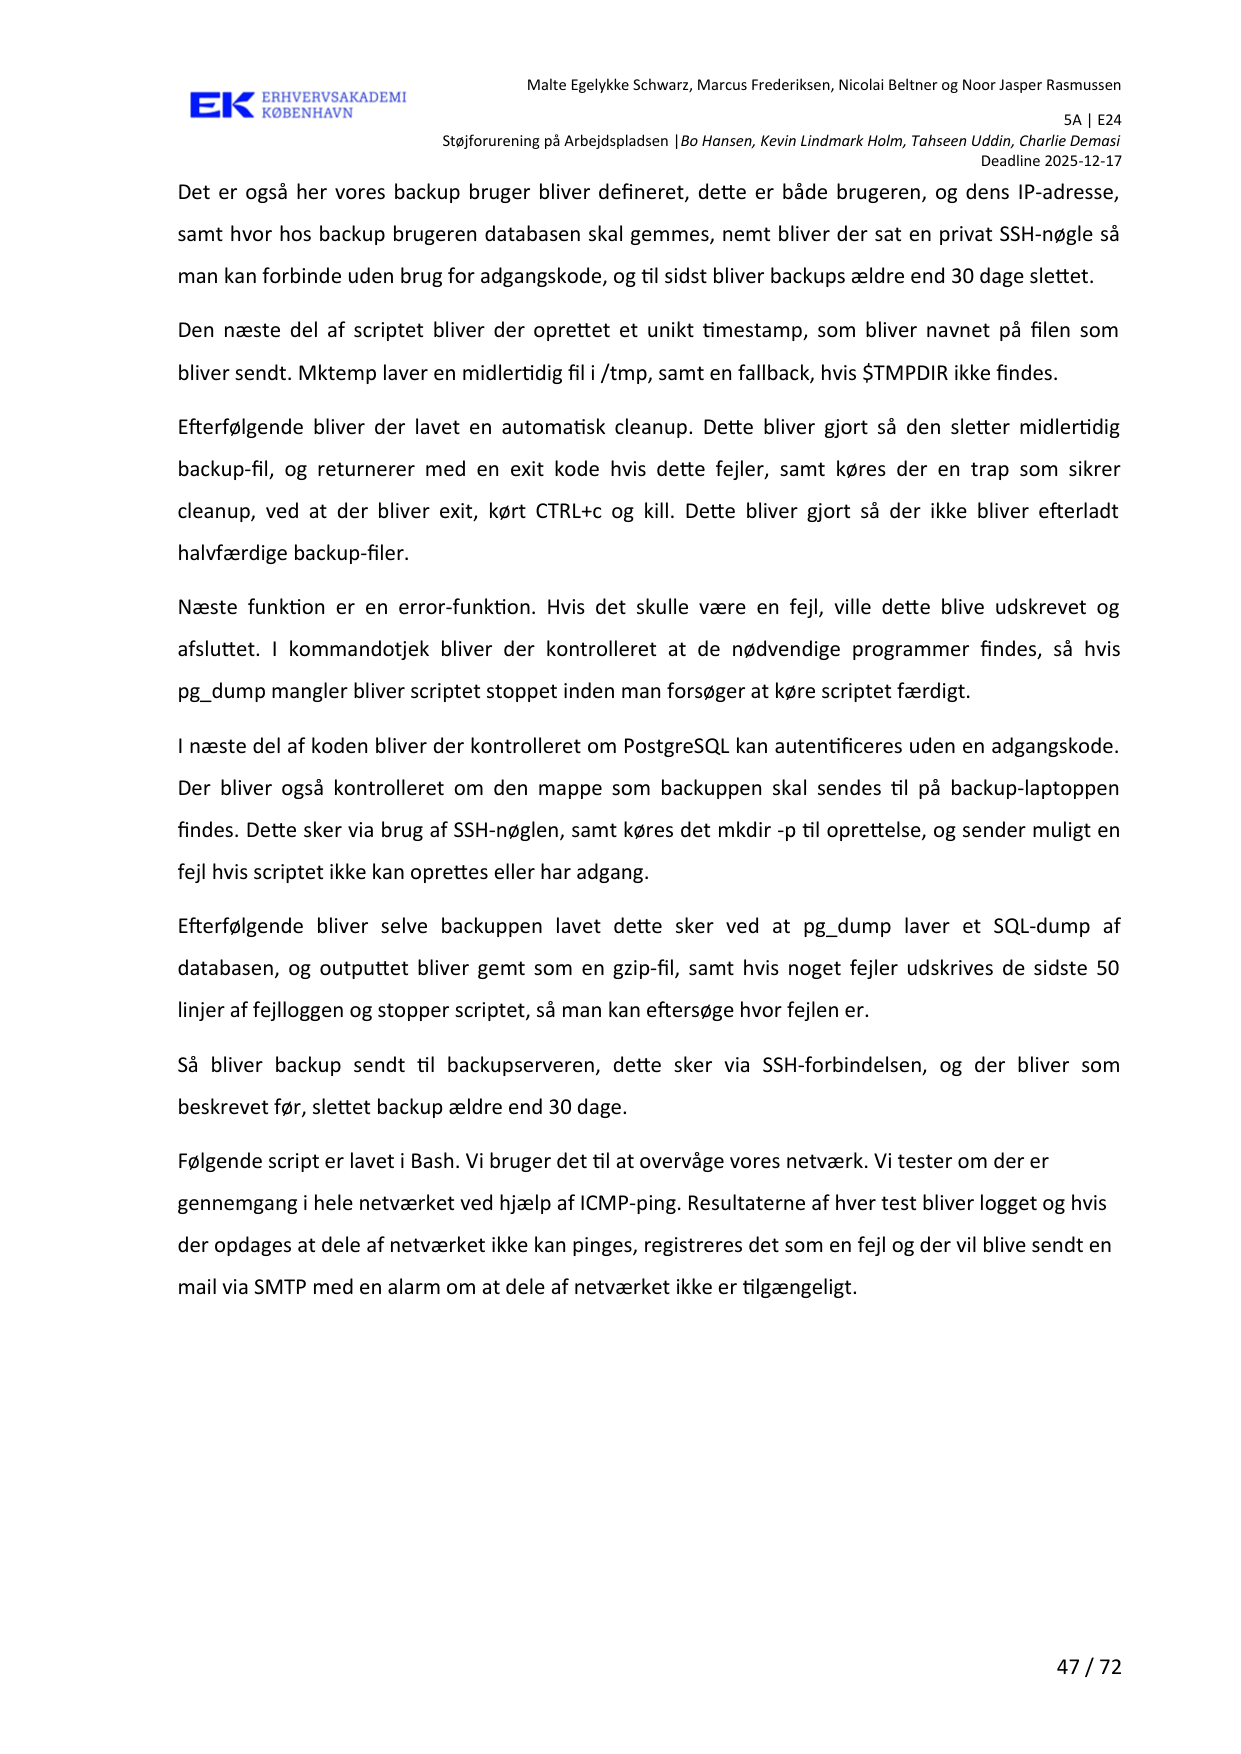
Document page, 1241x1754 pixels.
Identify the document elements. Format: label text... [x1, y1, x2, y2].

text Næste funktion er en error-funktion. Hvis det skulle være en fejl, ville dette blive udskrevet og afsluttet. I kommandotjek bliver der kontrolleret at de nødvendige programmer findes, så hvis pg_dump mangler bliver scriptet stoppet inden man forsøger at køre scriptet færdigt. [177, 592, 1122, 704]
text Det er også her vores backup bruger bliver defineret, dette er både brugeren, og dens IP-adresse, samt hvor hos backup brugeren databasen skal gemmes, nemt bliver der sat en privat SSH-nøgle så man kan forbinde uden brug for adgangskode, og til sidst bliver backups ældre end 30 dage slettet. [177, 177, 1122, 289]
text Efterfølgende bliver der lavet en automatisk cleanup. Dette bliver gjort så den sletter midlertidig backup-fil, og returnerer med en exit kode hvis dette fejler, samt køres der en trap som sikrer cleanup, ved at der bliver exit, kørt CTRL+c og kill. Dette bliver gjort så der ikke bliver efterladt halvfærdige backup-filer. [177, 412, 1122, 566]
text Så bliver backup sendt til backupserveren, dette sker via SSH-forbindelsen, og der bliver som beskrevet før, slettet backup ældre end 30 dage. [177, 1050, 1122, 1120]
text I næste del af koden bliver der kontrolleret om PostgreSQL kan autentificeres uden en adgangskode. Der bliver også kontrolleret om den mappe som backuppen skal sendes til på backup-laptoppen findes. Dette sker via brug af SSH-nøglen, samt køres det mkdir -p til oprettelse, og sender muligt en fejl hvis scriptet ikke kan oprettes eller har adgang. [177, 731, 1122, 885]
text Efterfølgende bliver selve backuppen lavet dette sker ved at pg_dump laver et SQL-dump af databasen, og outputtet bliver gemt som en gzip-fil, samt hvis noget fejler udskrives de sidste 50 linjer af fejlloggen og stopper scriptet, så man kan eftersøge hvor fejlen er. [177, 911, 1122, 1023]
picture [177, 73, 420, 141]
text Den næste del af scriptet bliver der oprettet et unikt timestamp, som bliver navnet på filen som bliver sendt. Mktemp laver en midlertidig fil i /tmp, samt en fallback, hvis $TMPDIR ikke findes. [177, 316, 1122, 386]
